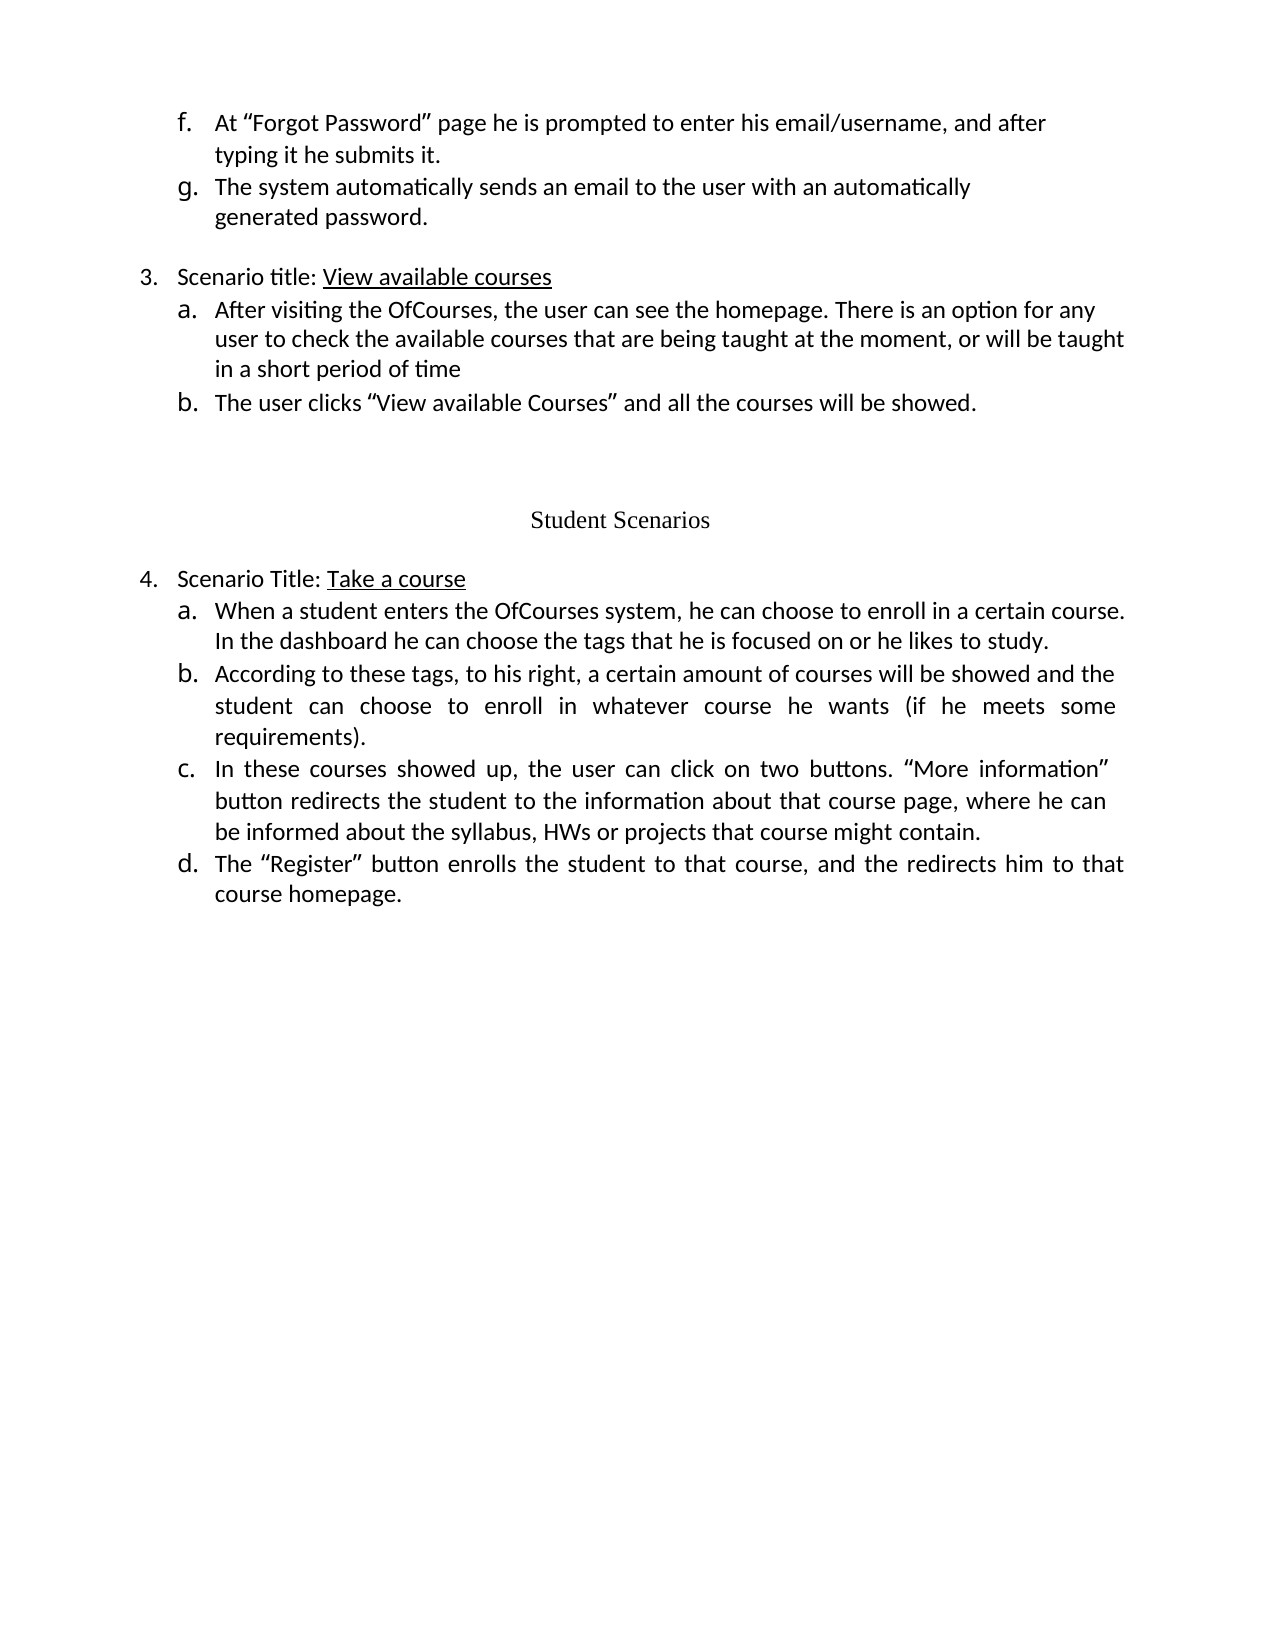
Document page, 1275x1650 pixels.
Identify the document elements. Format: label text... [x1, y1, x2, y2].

list The user clicks “View available Courses” and all the courses will be showed. [177, 384, 1248, 418]
text Student Scenarios [330, 505, 910, 533]
list In these courses showed up, the user can click on two buttons. “More information” button redirects the student to the information about that course page, where he can be informed about the syllabus, HWs or projects that course might contain. [177, 751, 1108, 846]
list Scenario title: View available courses [139, 261, 1248, 292]
list Scenario Title: Take a course [139, 563, 1248, 593]
list At “Forgot Password” page he is prompted to enter his email/username, and after typing it he submits it. [177, 105, 1111, 169]
list After visiting the OfCourses, the user can see the homepage. There is an option for any user to check the available courses that are being taught at the moment, or will be taught in a short period of time [177, 292, 1132, 383]
list According to these tags, to his right, a certain amount of courses will be showed and the student can choose to enroll in whatever course he wants (if he meets some requirements). [177, 656, 1117, 751]
list When a student enters the OfCourses system, he can choose to enroll in a certain course. In the dashboard he can choose the tags that he is focused on or he likes to study. [177, 594, 1126, 656]
list The system automatically sends an email to the user with an automatically generated password. [177, 170, 1060, 232]
list The “Register” button enrolls the student to that course, and the redirects him to that course homepage. [177, 847, 1124, 908]
